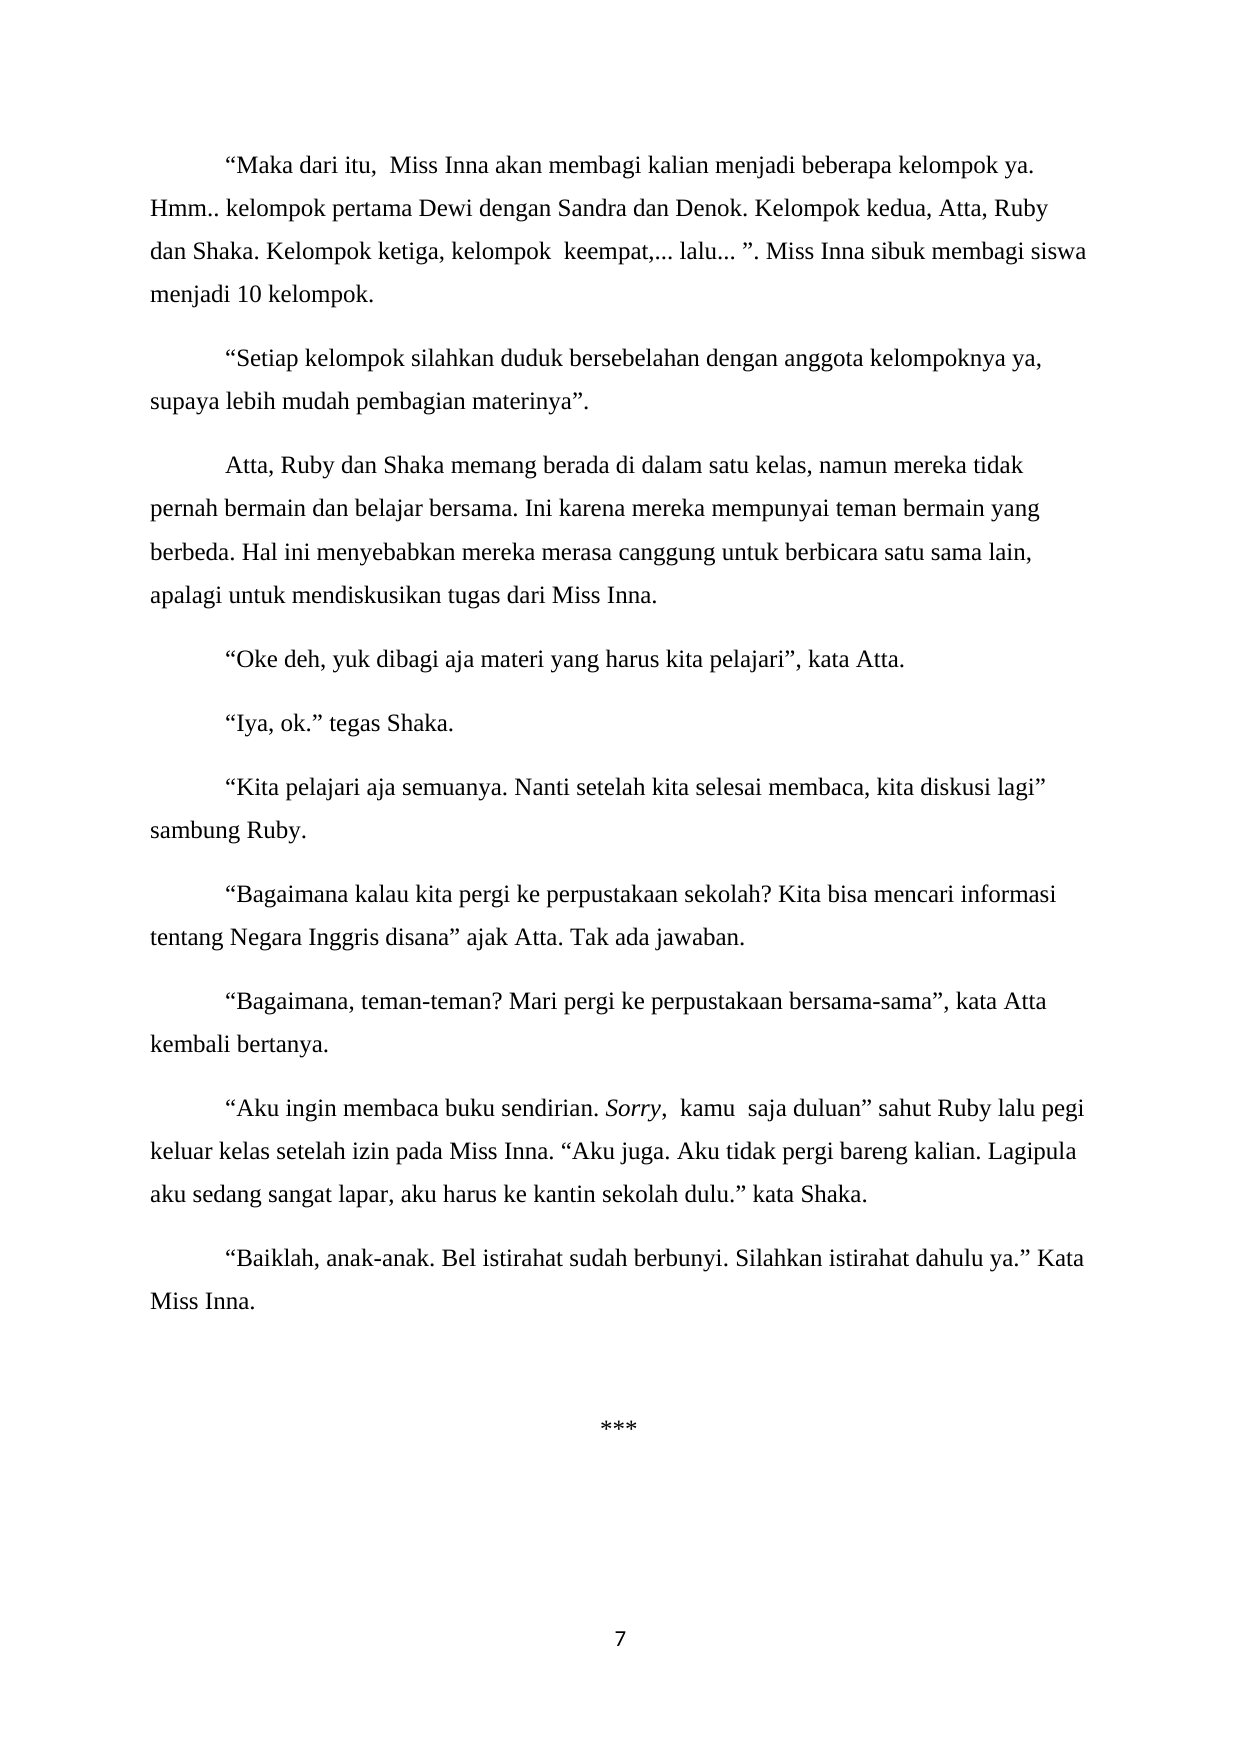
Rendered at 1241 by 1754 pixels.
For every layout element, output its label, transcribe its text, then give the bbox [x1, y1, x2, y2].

text “Kita pelajari aja semuanya. Nanti setelah kita selesai membaca, kita diskusi lagi” sambung Ruby. [150, 772, 1090, 843]
text “Maka dari itu, Miss Inna akan membagi kalian menjadi beberapa kelompok ya. Hmm.. kelompok pertama Dewi dengan Sandra dan Denok. Kelompok kedua, Atta, Ruby dan Shaka. Kelompok ketiga, kelompok keempat,... lalu... ”. Miss Inna sibuk membagi siswa menjadi 10 kelompok. [150, 150, 1090, 308]
text “Aku ingin membaca buku sendirian. Sorry, kamu saja duluan” sahut Ruby lalu pegi keluar kelas setelah izin pada Miss Inna. “Aku juga. Aku tidak pergi bareng kalian. Lagipula aku sedang sangat lapar, aku harus ke kantin sekolah dulu.” kata Shaka. [150, 1093, 1090, 1208]
text “Oke deh, yuk dibagi aja materi yang harus kita pelajari”, kata Atta. [150, 644, 1090, 672]
text Atta, Ruby dan Shaka memang berada di dalam satu kelas, namun mereka tidak pernah bermain dan belajar bersama. Ini karena mereka mempunyai teman bermain yang berbeda. Hal ini menyebabkan mereka merasa canggung untuk berbicara satu sama lain, apalagi untuk mendiskusikan tugas dari Miss Inna. [150, 450, 1090, 608]
text “Bagaimana kalau kita pergi ke perpustakaan sekolah? Kita bisa mencari informasi tentang Negara Inggris disana” ajak Atta. Tak ada jawaban. [150, 879, 1090, 951]
text “Bagaimana, teman-teman? Mari pergi ke perpustakaan bersama-sama”, kata Atta kembali bertanya. [150, 986, 1090, 1058]
text “Baiklah, anak-anak. Bel istirahat sudah berbunyi. Silahkan istirahat dahulu ya.” Kata Miss Inna. [150, 1243, 1090, 1315]
text “Setiap kelompok silahkan duduk bersebelahan dengan anggota kelompoknya ya, supaya lebih mudah pembagian materinya”. [150, 343, 1090, 415]
text *** [150, 1414, 1090, 1443]
text “Iya, ok.” tegas Shaka. [150, 708, 1090, 736]
